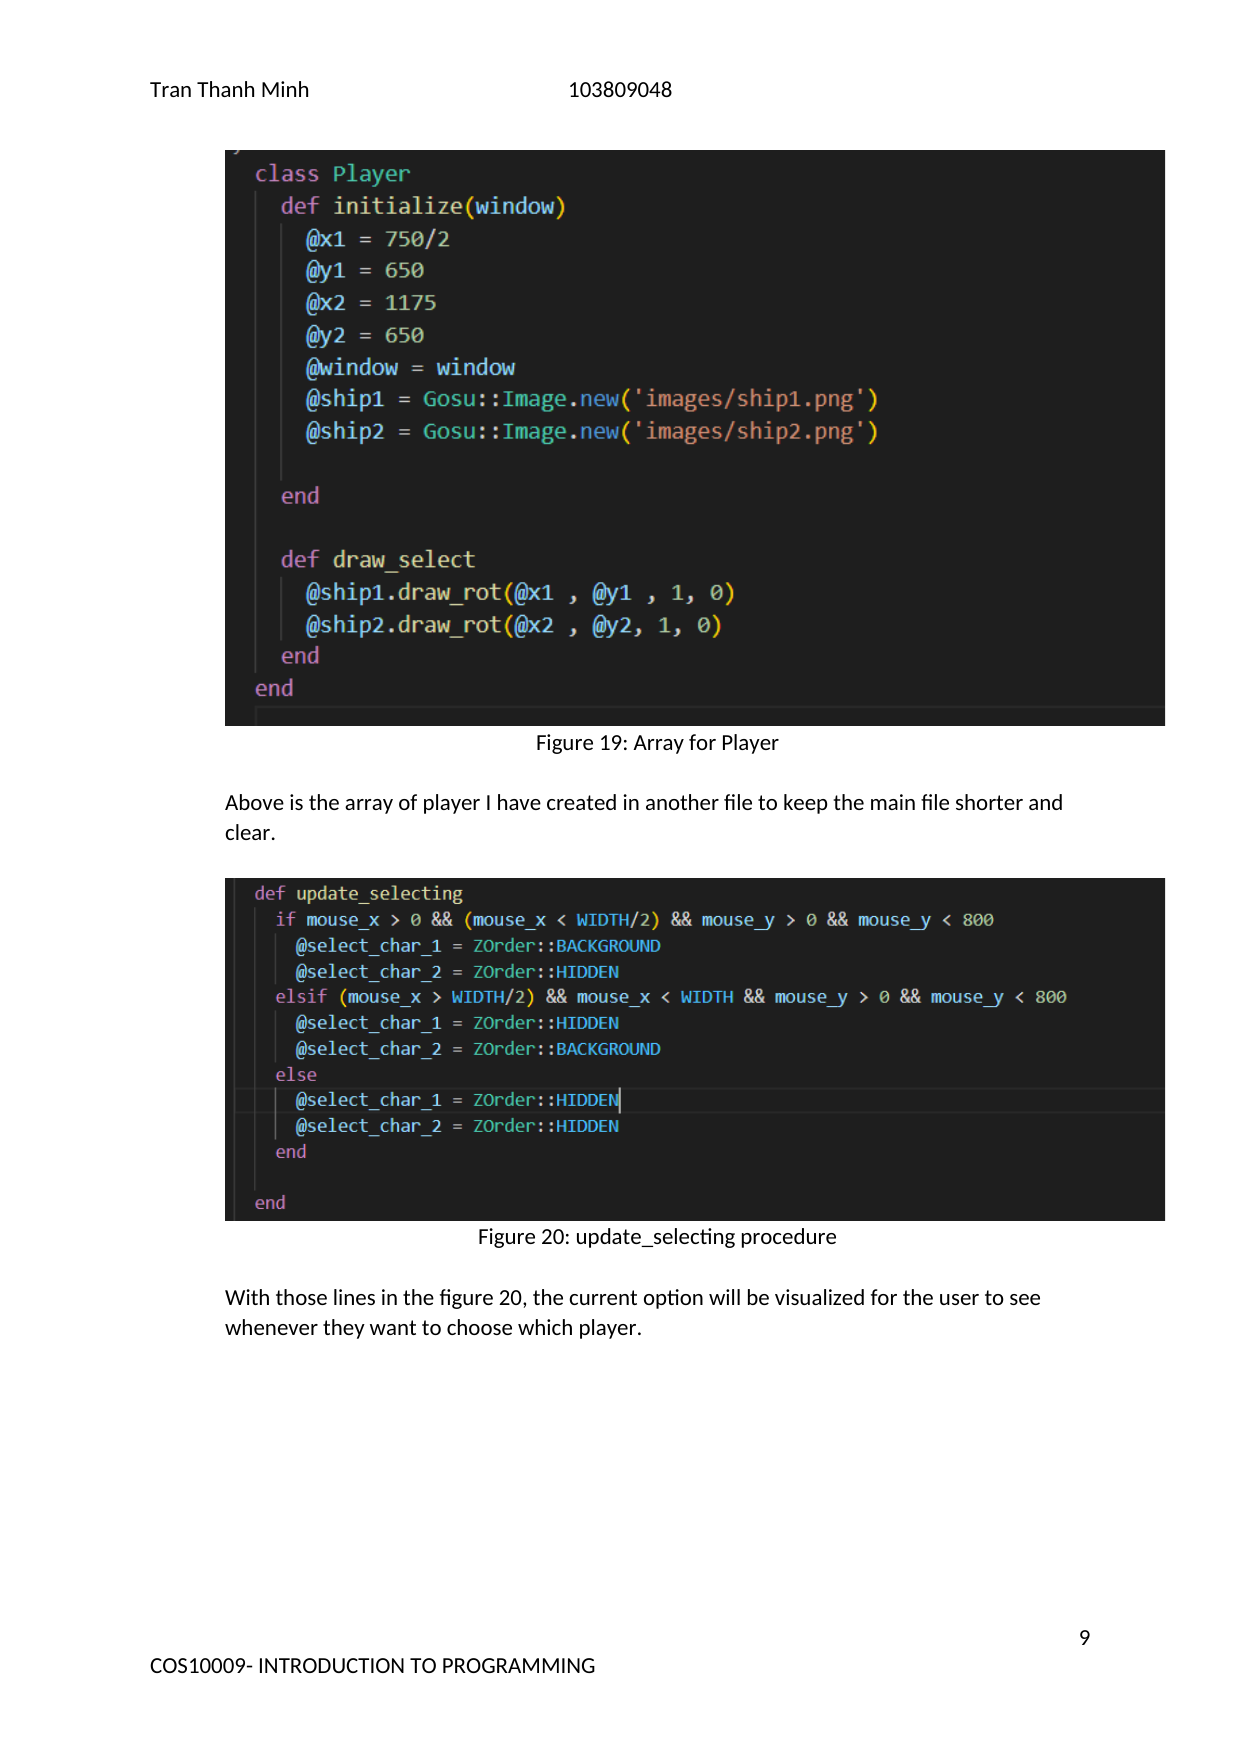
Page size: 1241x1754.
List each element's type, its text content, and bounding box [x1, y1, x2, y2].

list Above is the array of player I have created in another file to keep the main file shorter and clear. [225, 788, 1090, 846]
list Figure 20: update_selecting procedure [225, 1222, 1090, 1250]
picture [225, 150, 1166, 726]
picture [225, 878, 1166, 1221]
list With those lines in the figure 20, the current option will be visualized for the user to see whenever they want to choose which player. [225, 1283, 1090, 1341]
list Figure 19: Array for Player [225, 728, 1090, 756]
